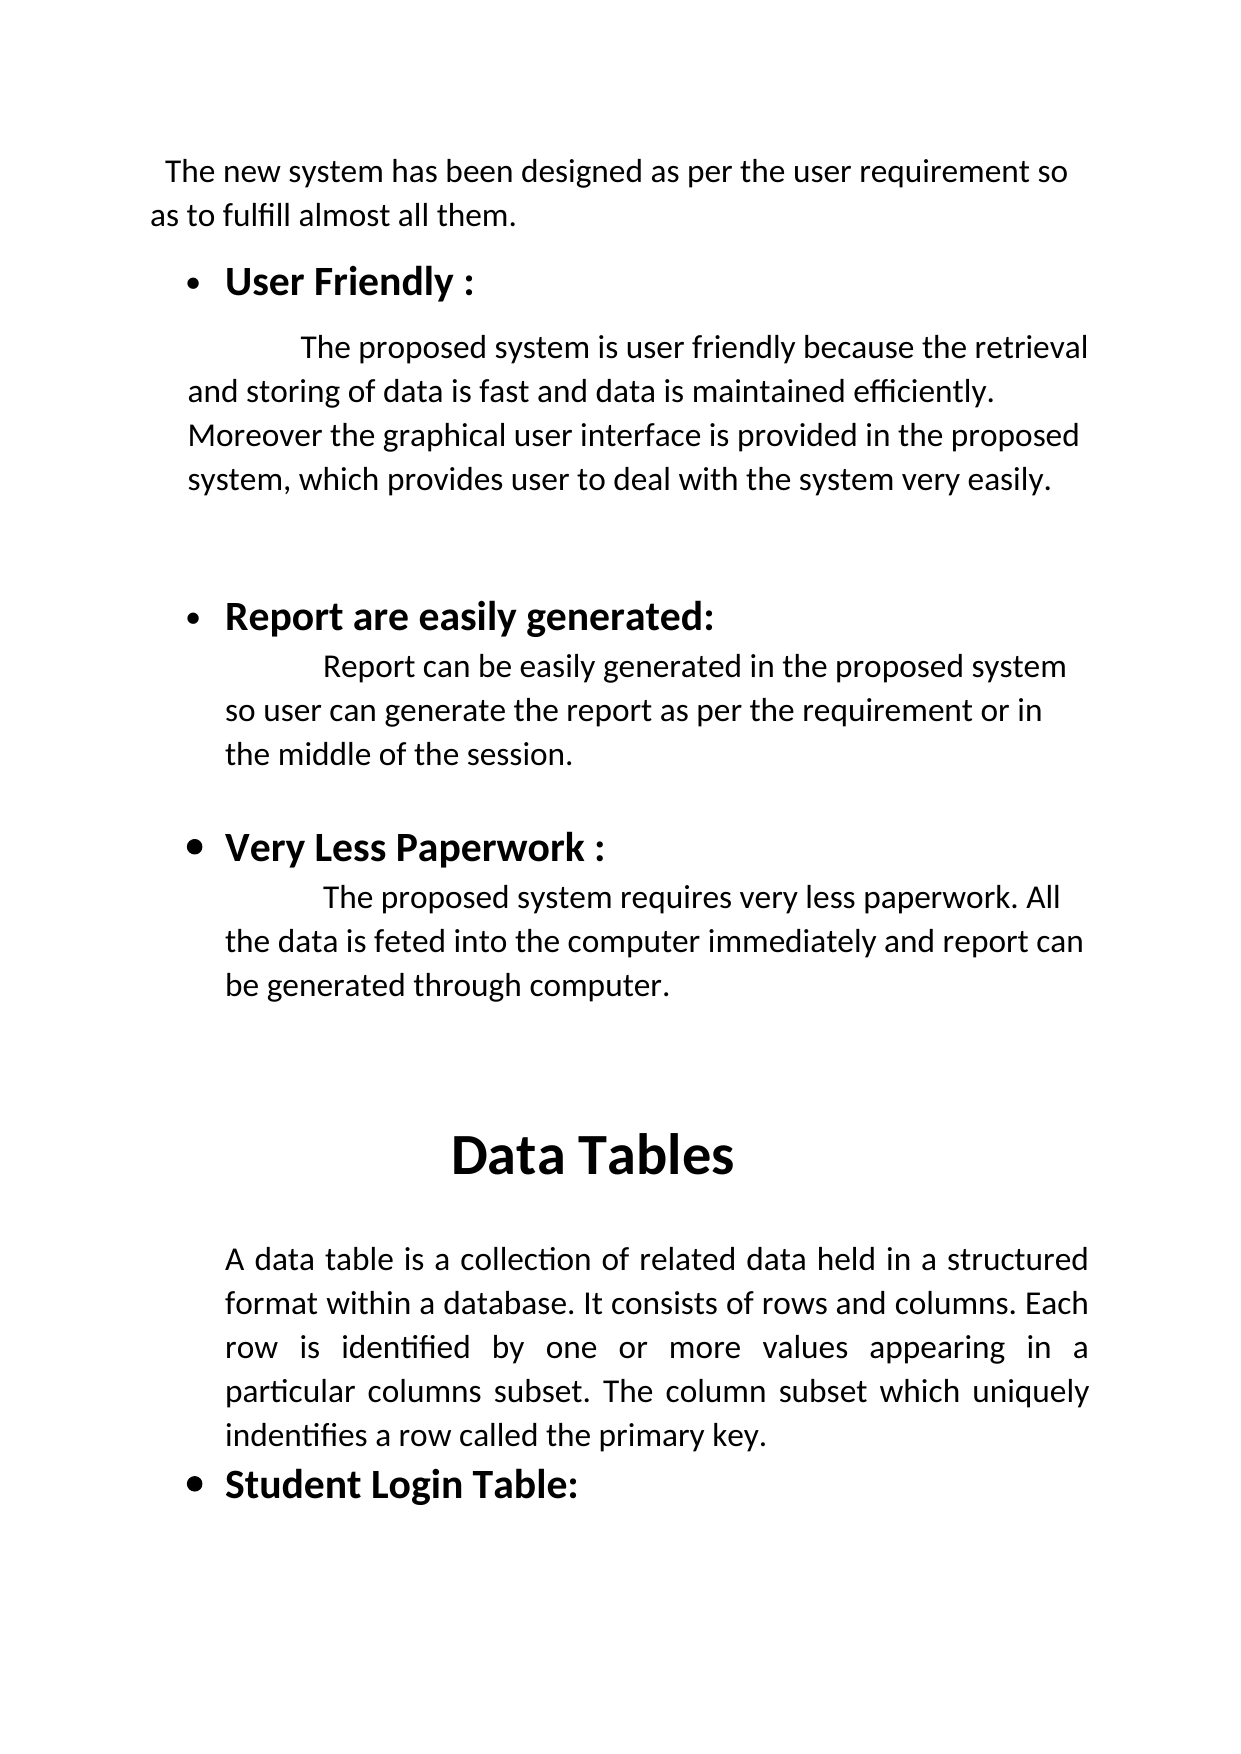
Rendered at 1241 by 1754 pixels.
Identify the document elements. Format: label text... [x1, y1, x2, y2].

text The proposed system is user friendly because the retrieval and storing of data is fast and data is maintained efficiently. Moreover the graphical user interface is provided in the proposed system, which provides user to deal with the system very easily. [187, 326, 1090, 499]
list Report can be easily generated in the proposed system so user can generate the report as per the requirement or in the middle of the session. [225, 645, 1090, 774]
list User Friendly : [187, 254, 1090, 305]
text The new system has been designed as per the user requirement so as to fulfill almost all them. [150, 150, 1090, 235]
list Data Tables [225, 1117, 1090, 1189]
list A data table is a collection of related data held in a structured format within a database. It consists of rows and columns. Each row is identified by one or more values appearing in a particular columns subset. The column subset which uniquely indentifies a row called the primary key. [225, 1238, 1090, 1455]
list The proposed system requires very less paperwork. All the data is feted into the computer immediately and report can be generated through computer. [225, 876, 1090, 1004]
list Report are easily generated: [187, 590, 1090, 641]
list Student Login Table: [187, 1458, 1090, 1509]
list Very Less Paperwork : [187, 821, 1090, 872]
